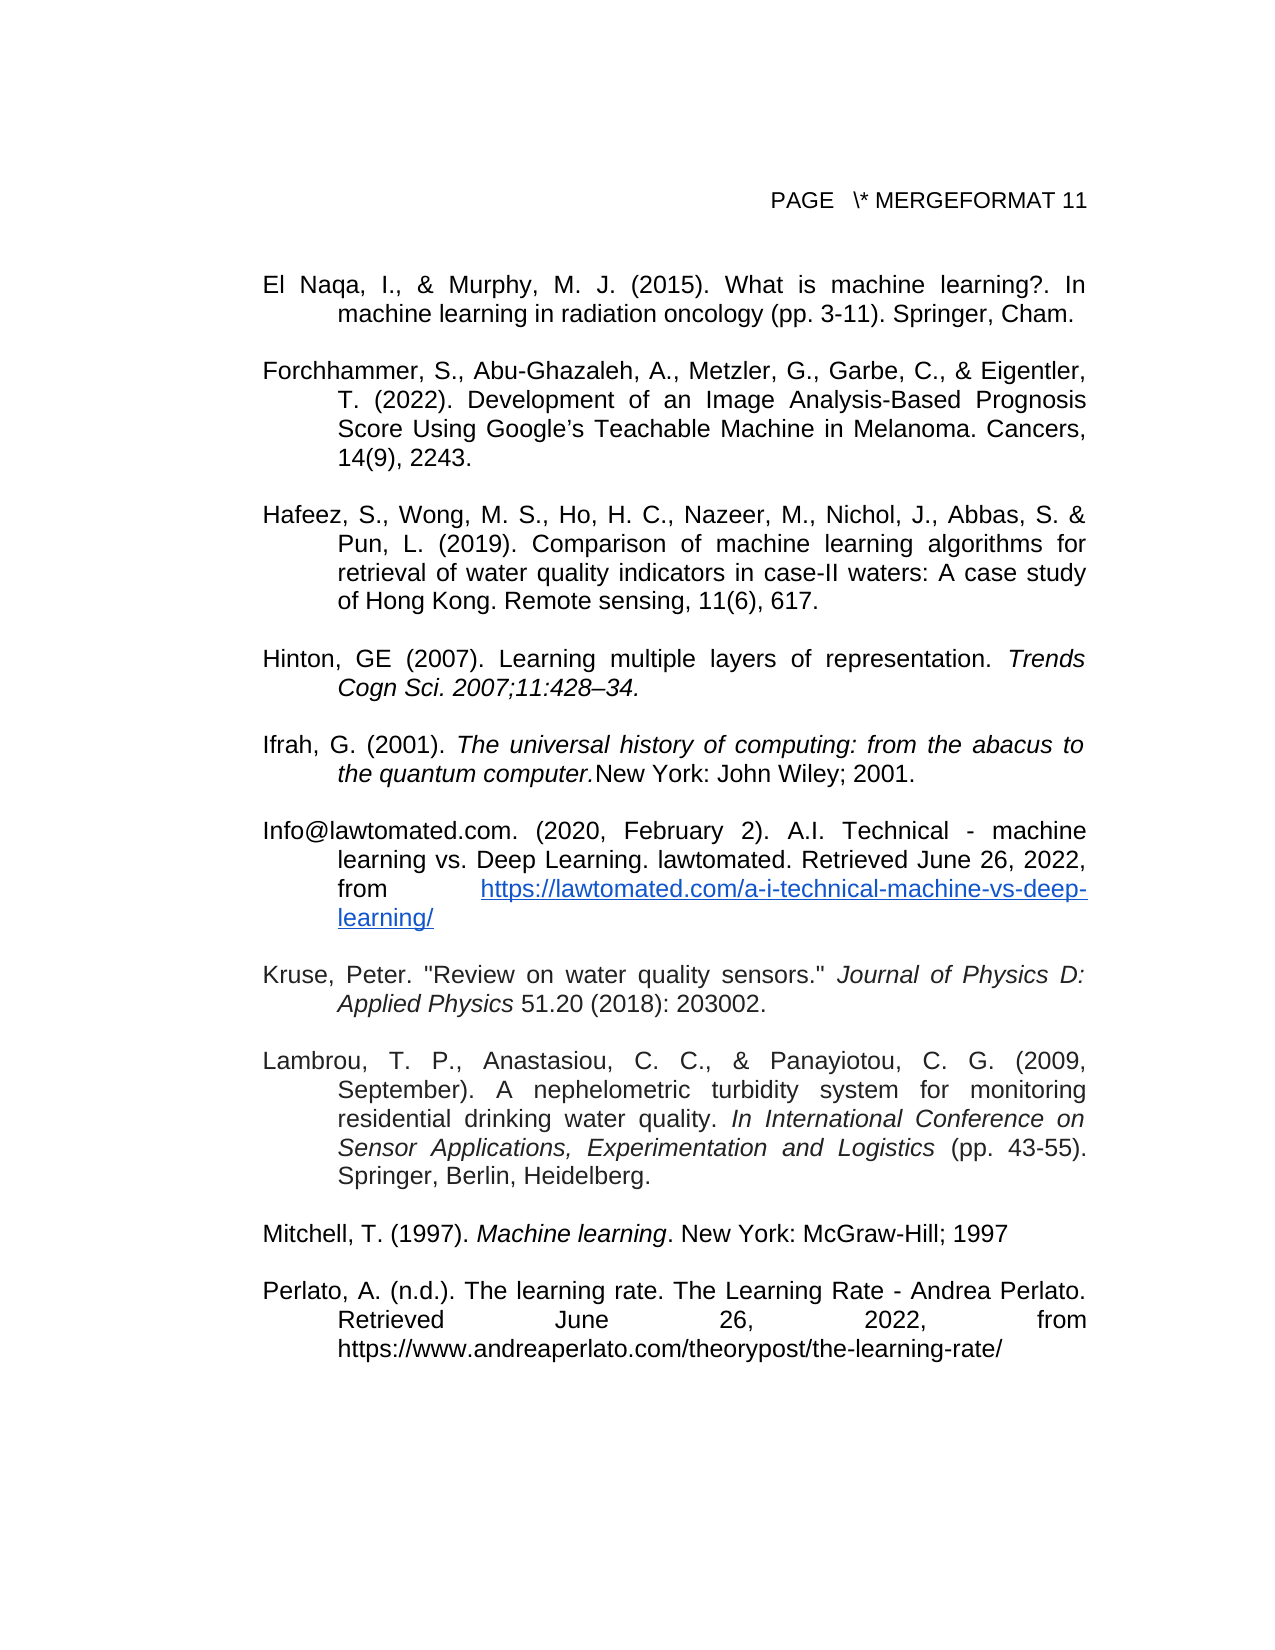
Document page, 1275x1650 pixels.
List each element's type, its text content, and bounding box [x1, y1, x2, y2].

text Mitchell, T. (1997). Machine learning. New York: McGraw-Hill; 1997 [262, 1219, 1087, 1247]
text Ifrah, G. (2001). The universal history of computing: from the abacus to the quantum computer.New York: John Wiley; 2001. [262, 730, 1087, 787]
text Kruse, Peter. "Review on water quality sensors." Journal of Physics D: Applied Physics 51.20 (2018): 203002. [767, 960, 1087, 1017]
text Forchhammer, S., Abu-Ghazaleh, A., Metzler, G., Garbe, C., & Eigentler, T. (2022). Development of an Image Analysis-Based Prognosis Score Using Google’s Teachable Machine in Melanoma. Cancers, 14(9), 2243. [262, 356, 1087, 471]
text Perlato, A. (n.d.). The learning rate. The Learning Rate - Andrea Perlato. Retrieved June 26, 2022, from https://www.andreaperlato.com/theorypost/the-learning-rate/ [262, 1276, 1087, 1362]
text El Naqa, I., & Murphy, M. J. (2015). What is machine learning?. In machine learning in radiation oncology (pp. 3-11). Springer, Cham. [262, 270, 1087, 327]
text Info@lawtomated.com. (2020, February 2). A.I. Technical - machine learning vs. Deep Learning. lawtomated. Retrieved June 26, 2022, from https://lawtomated.com/a-i-technical-machine-vs-deep-learning/ [262, 816, 1087, 931]
text Lambrou, T. P., Anastasiou, C. C., & Panayiotou, C. G. (2009, September). A nephelometric turbidity system for monitoring residential drinking water quality. In International Conference on Sensor Applications, Experimentation and Logistics (pp. 43-55). Springer, Berlin, Heidelberg. [262, 1046, 1087, 1190]
text Hinton, GE (2007). Learning multiple layers of representation. Trends Cogn Sci. 2007;11:428–34. [262, 644, 1087, 701]
text Hafeez, S., Wong, M. S., Ho, H. C., Nazeer, M., Nichol, J., Abbas, S. & Pun, L. (2019). Comparison of machine learning algorithms for retrieval of water quality indicators in case-II waters: A case study of Hong Kong. Remote sensing, 11(6), 617. [262, 500, 1087, 615]
